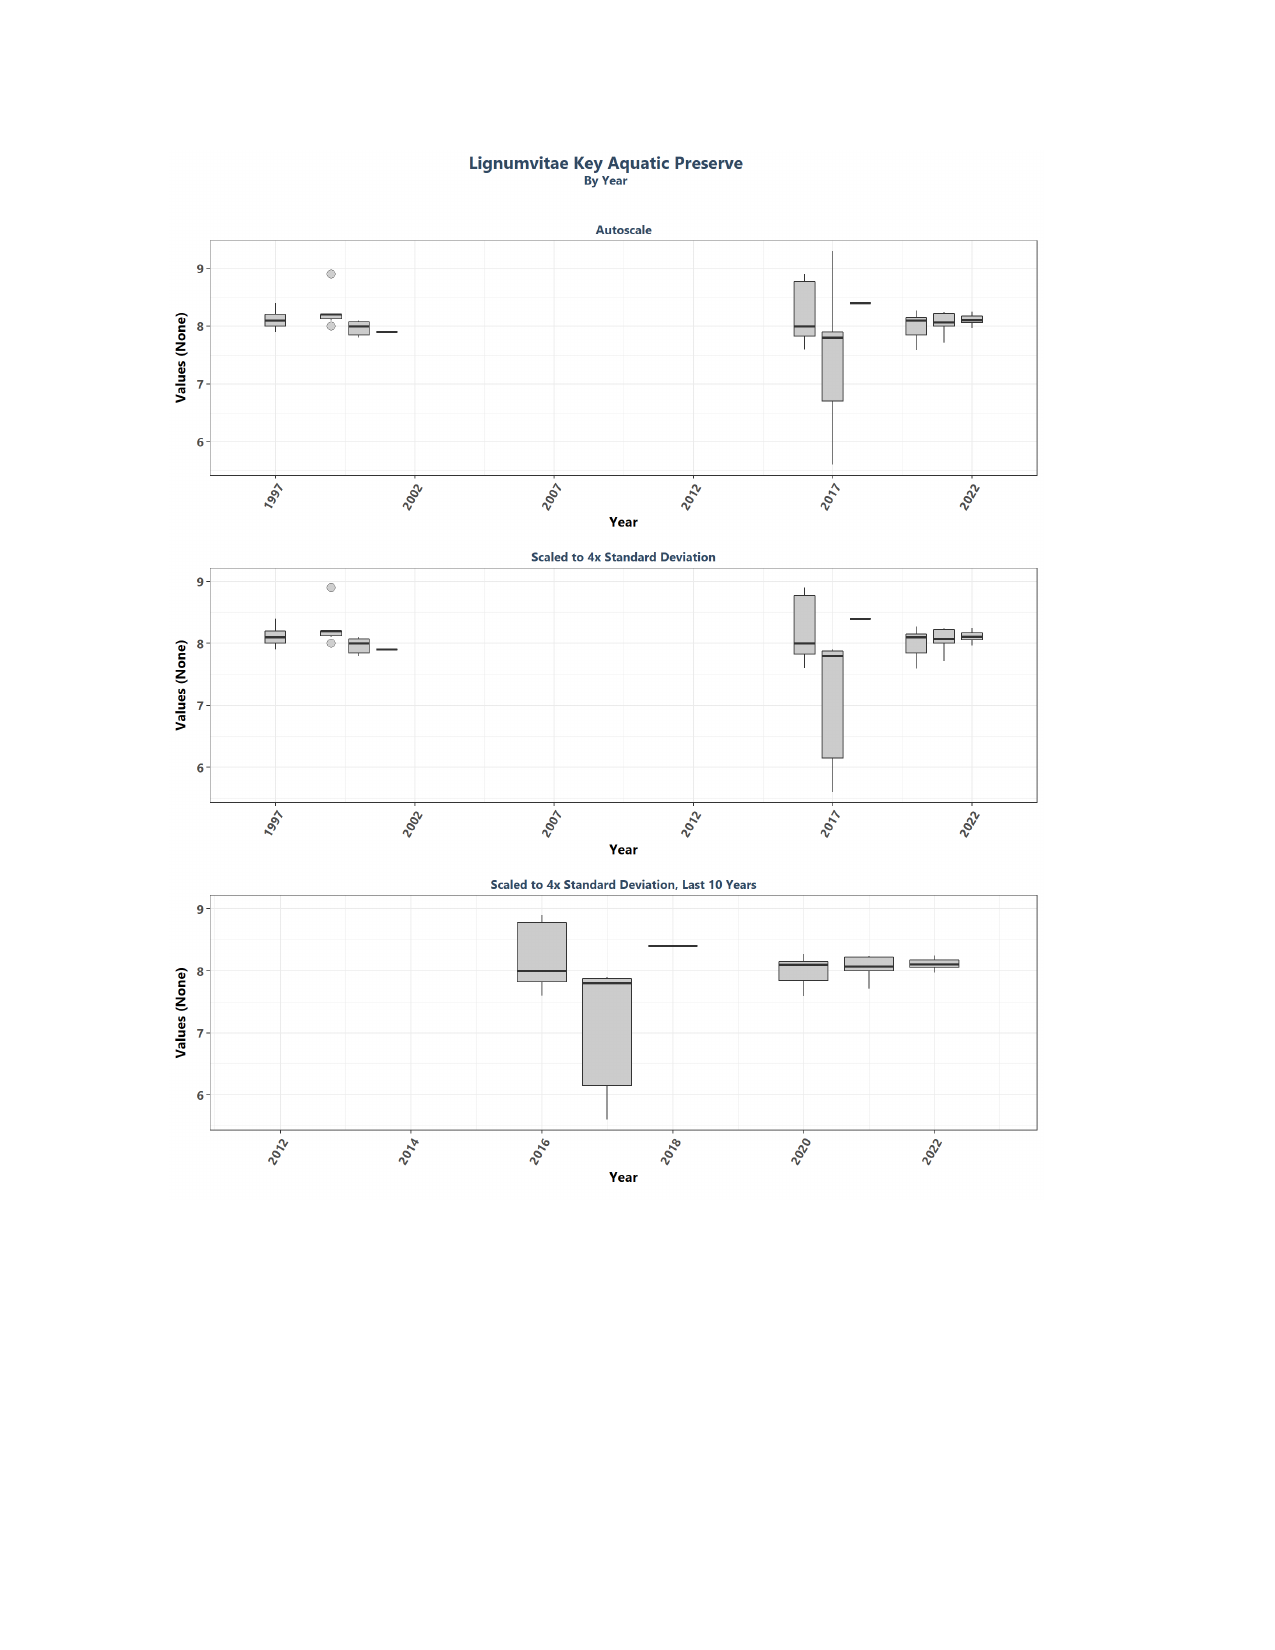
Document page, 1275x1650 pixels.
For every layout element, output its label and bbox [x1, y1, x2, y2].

picture [168, 150, 1044, 1200]
